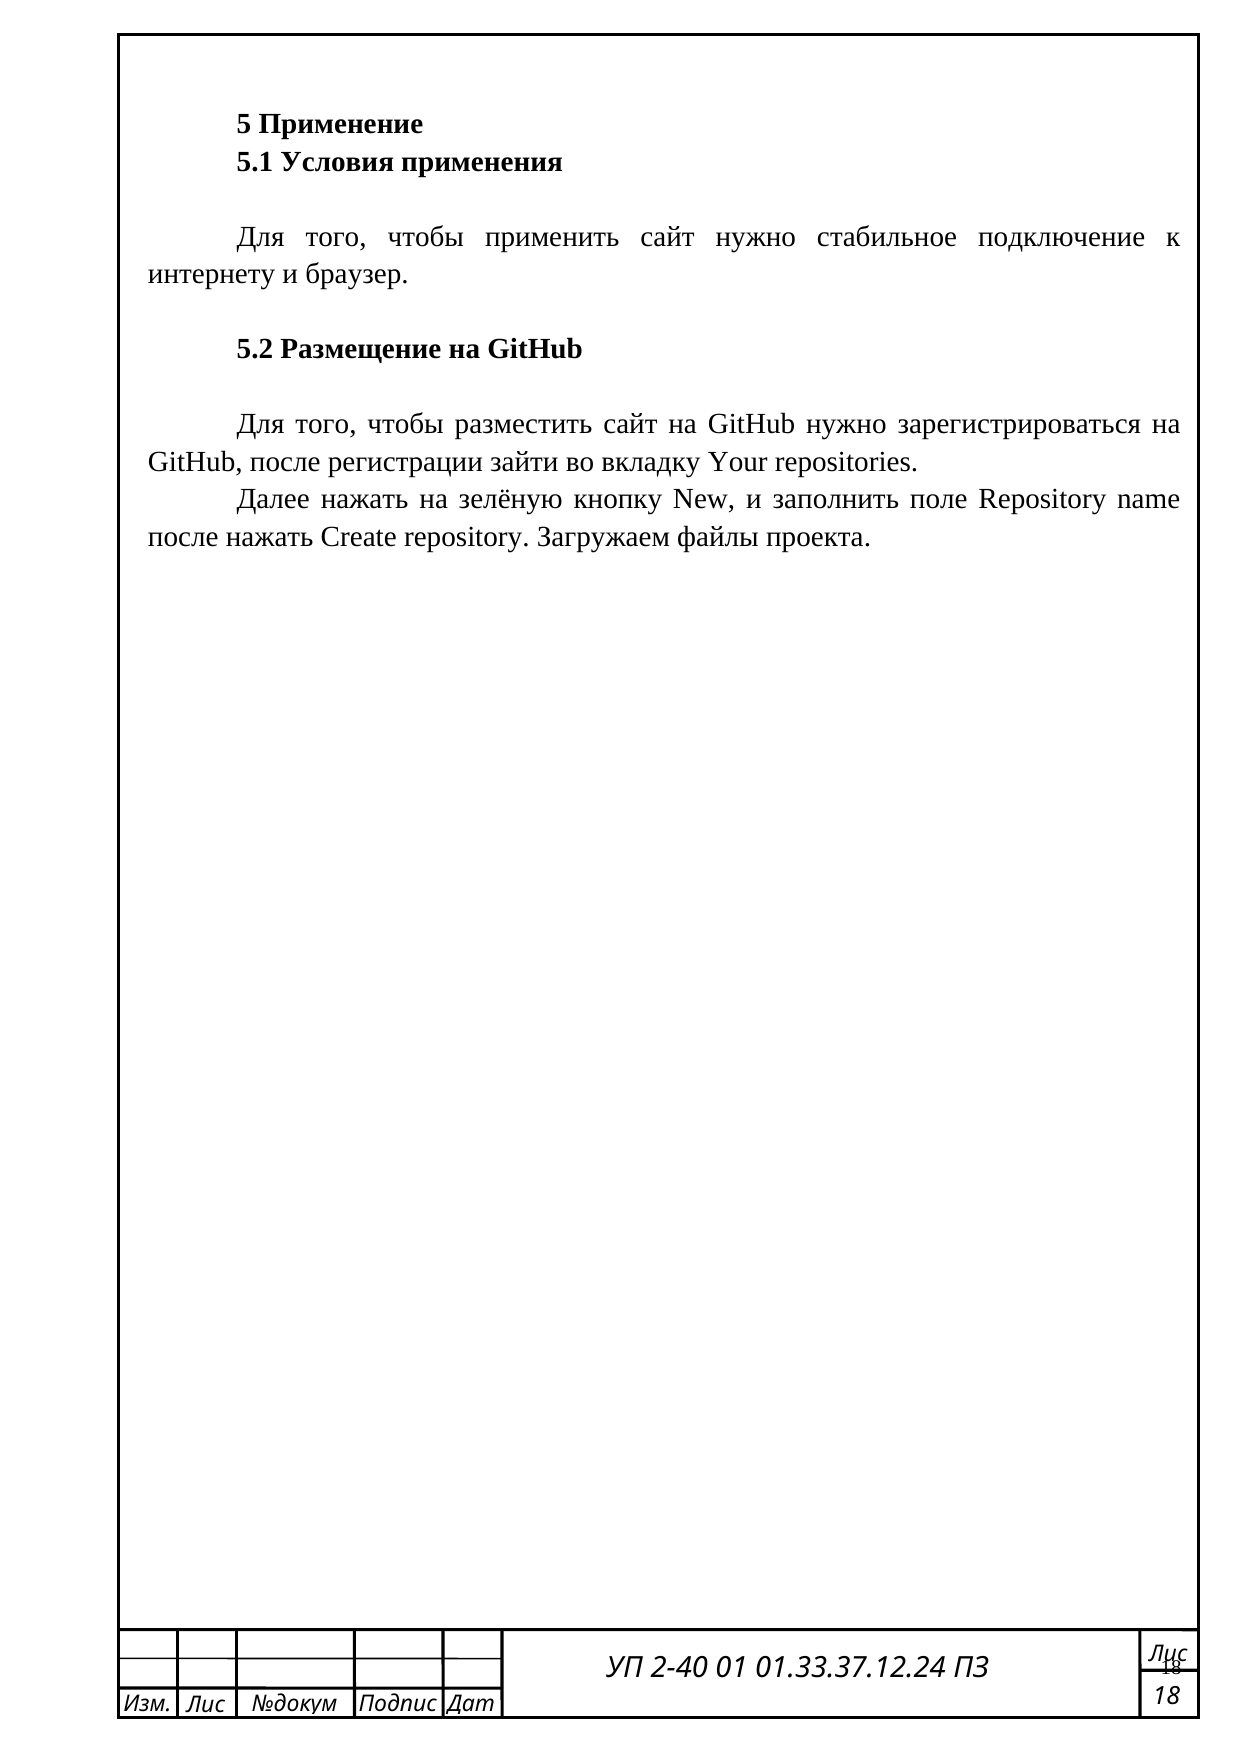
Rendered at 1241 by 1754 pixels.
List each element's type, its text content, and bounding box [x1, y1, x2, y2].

text 5.2 Размещение на GitHub [148, 328, 1181, 366]
text Далее нажать на зелёную кнопку New, и заполнить поле Repository name после нажать Create repository. Загружаем файлы проекта. [148, 478, 1181, 553]
text Для того, чтобы разместить сайт на GitHub нужно зарегистрироваться на GitHub, после регистрации зайти во вкладку Your repositories. [148, 403, 1181, 478]
text 5 Применение [148, 103, 1181, 141]
text Для того, чтобы применить сайт нужно стабильное подключение к интернету и браузер. [148, 216, 1181, 291]
text 5.1 Условия применения [148, 141, 1181, 178]
